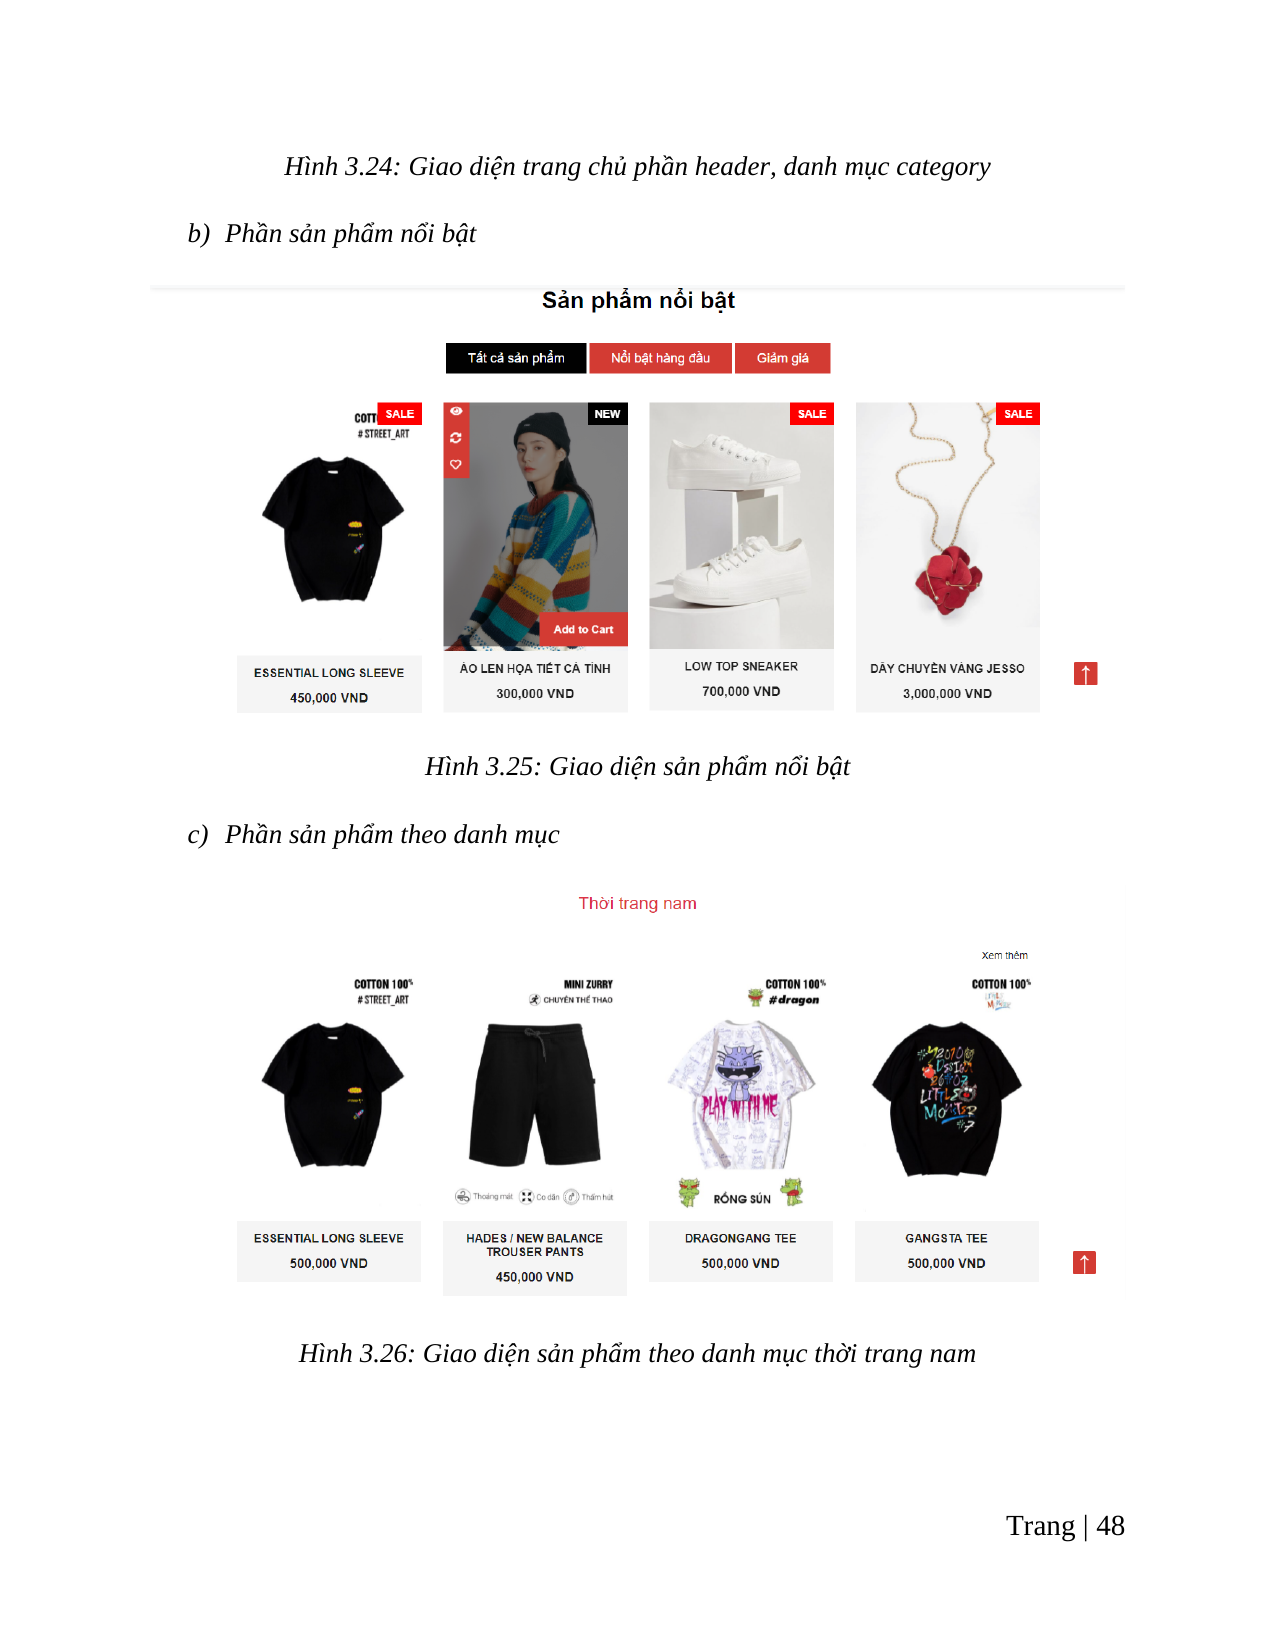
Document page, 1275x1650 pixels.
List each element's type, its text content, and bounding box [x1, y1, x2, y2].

list Phần sản phẩm nổi bật [187, 217, 1125, 249]
picture [150, 285, 1125, 713]
list Phần sản phẩm theo danh mục [187, 818, 1125, 849]
picture [150, 885, 1125, 1300]
